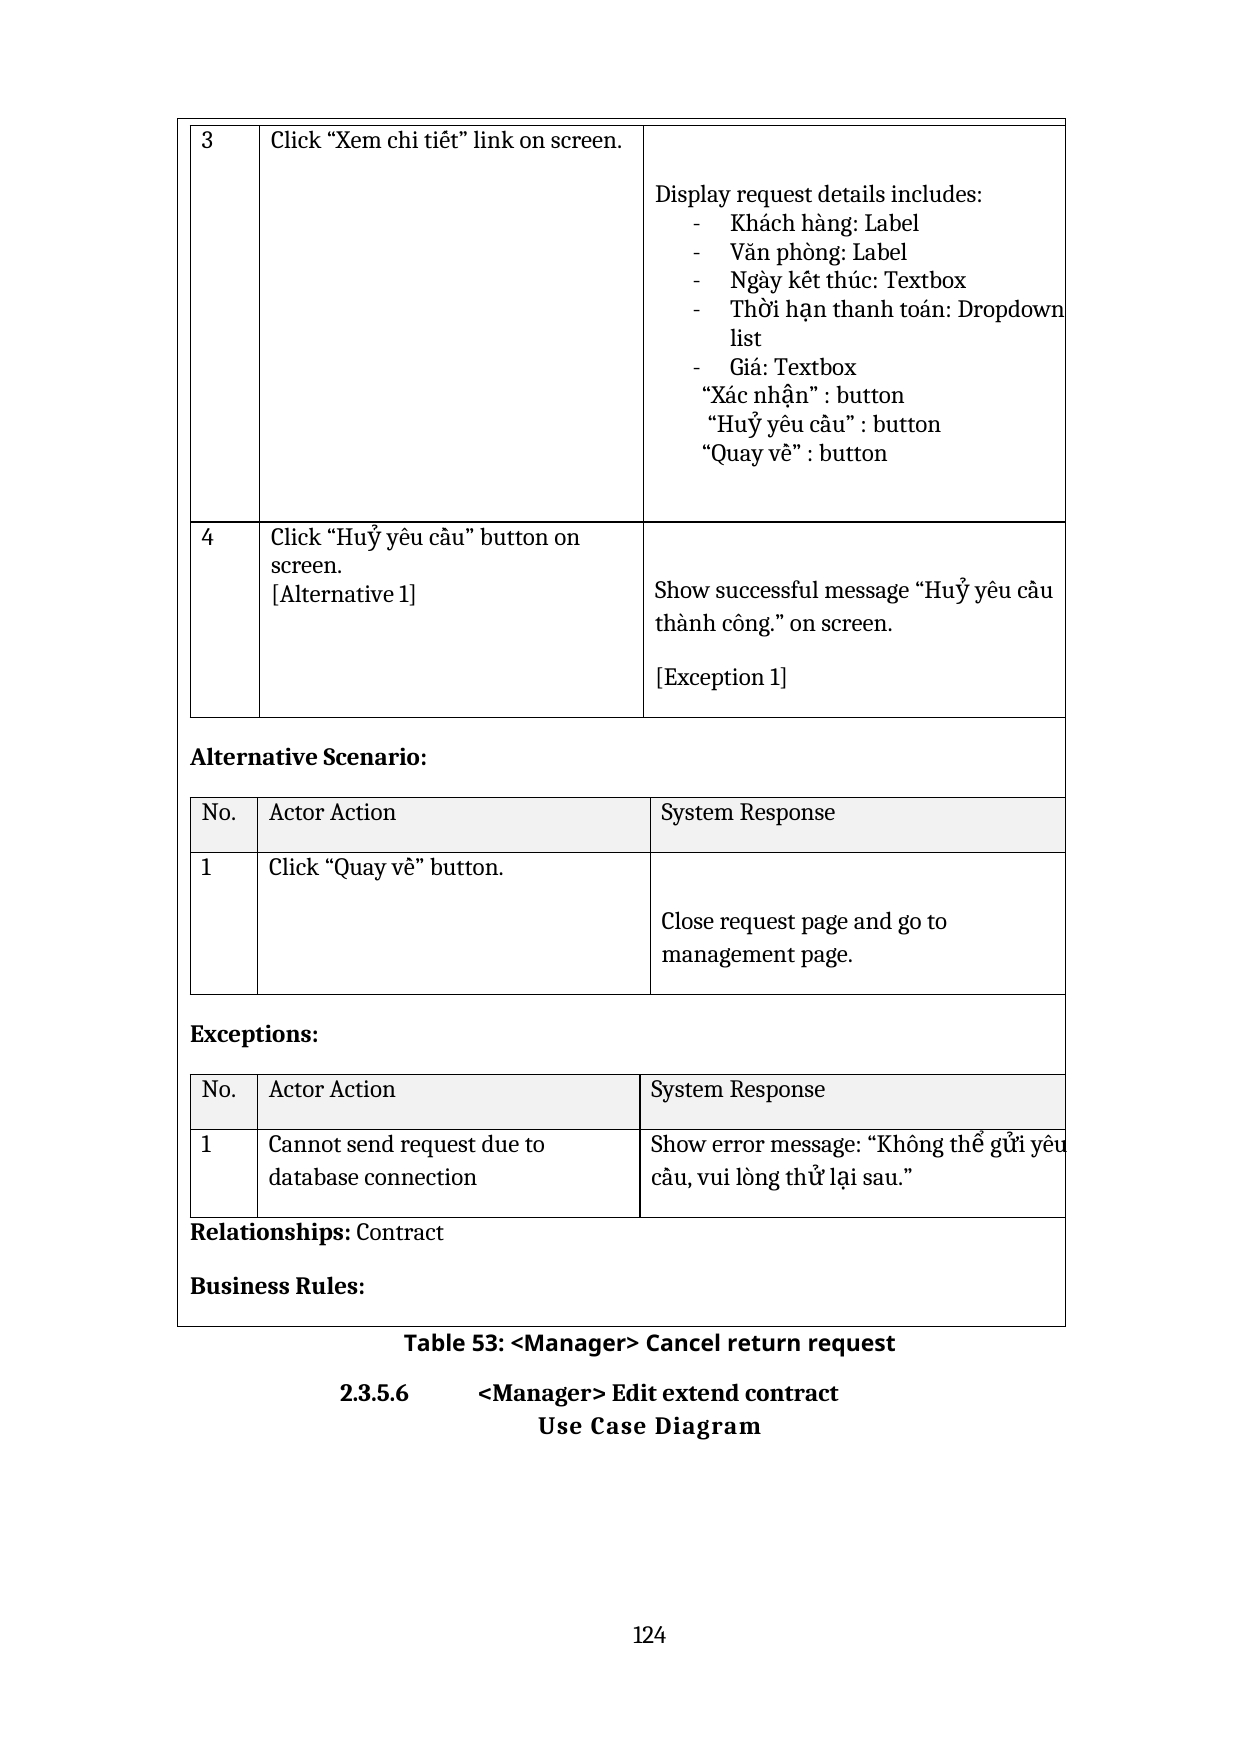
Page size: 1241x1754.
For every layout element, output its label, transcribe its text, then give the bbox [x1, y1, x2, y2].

subtitle <Manager> Edit extend contract [340, 1379, 1122, 1407]
subtitle Use Case Diagram [177, 1412, 1122, 1441]
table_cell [178, 119, 1065, 1326]
